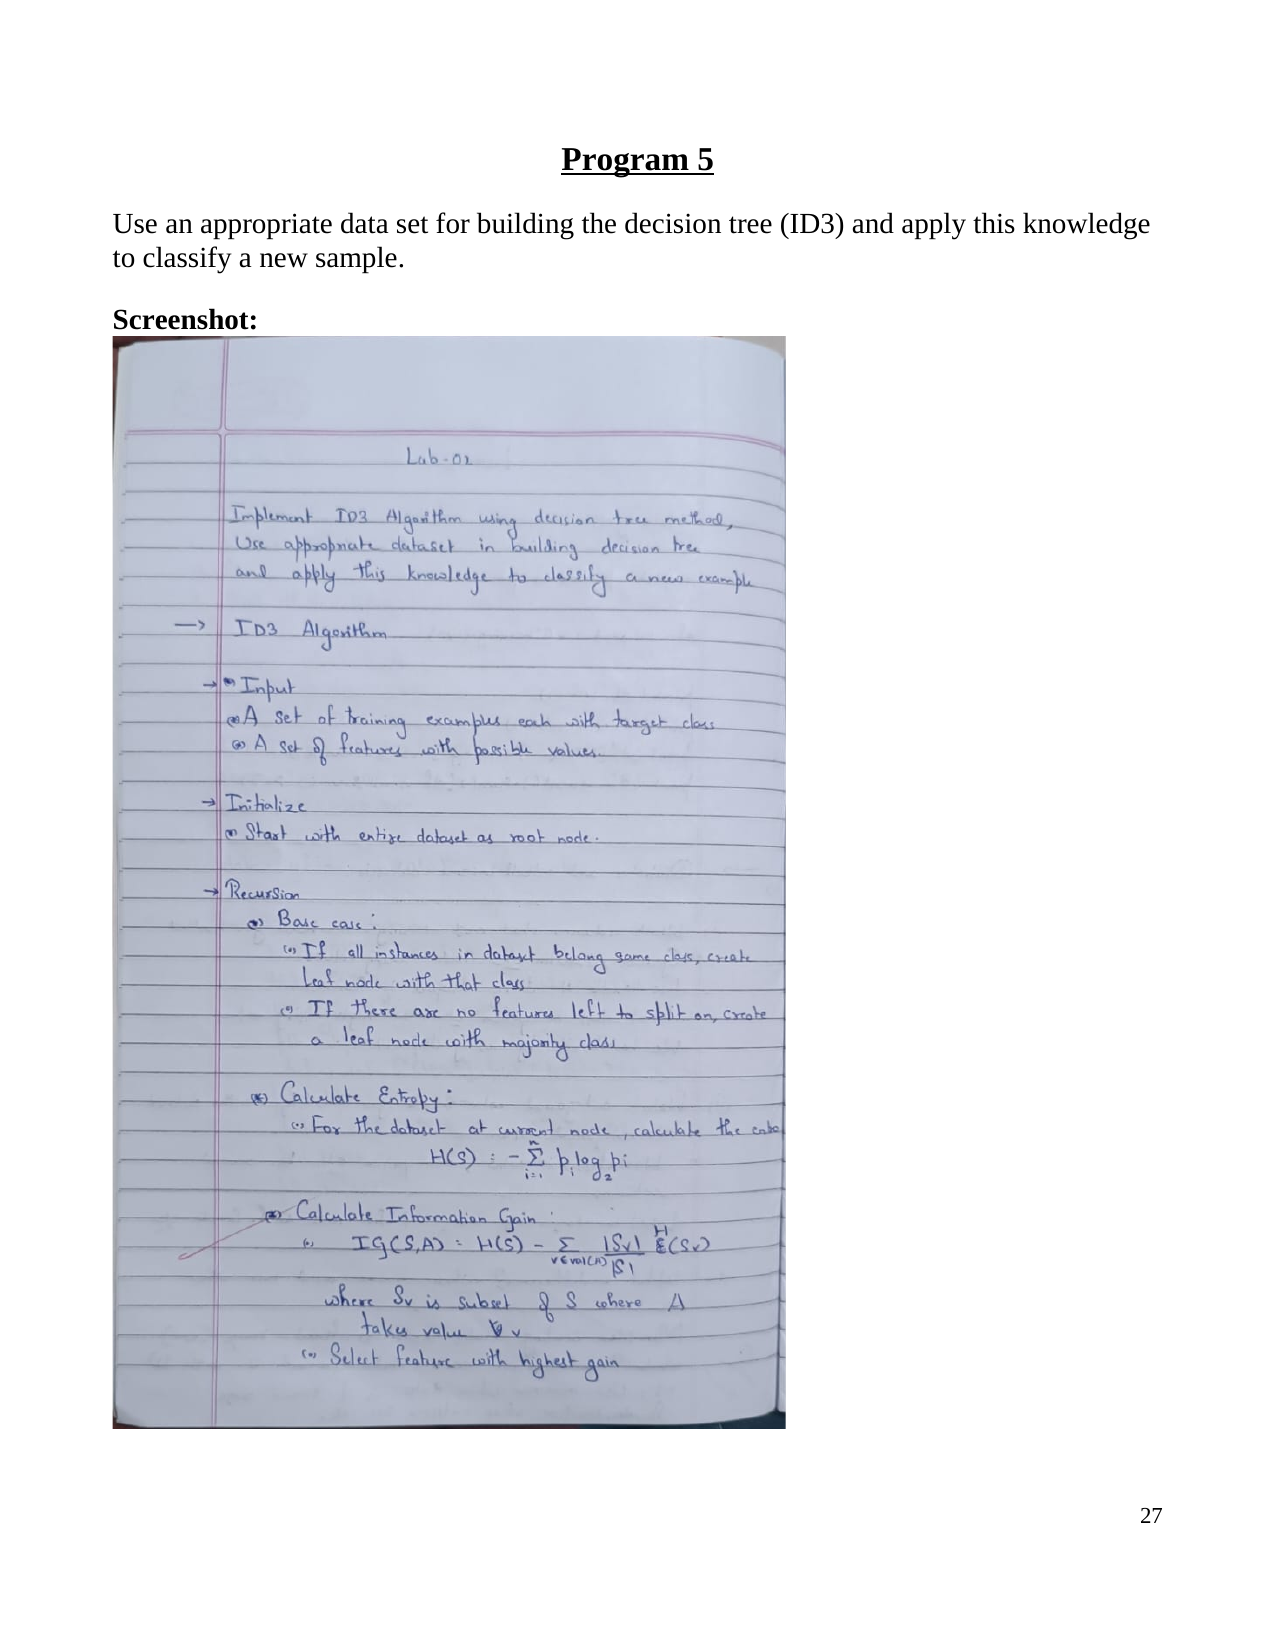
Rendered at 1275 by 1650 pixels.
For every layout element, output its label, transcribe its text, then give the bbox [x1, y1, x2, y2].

text Screenshot: [112, 302, 1162, 336]
picture [112, 336, 786, 1429]
text Use an appropriate data set for building the decision tree (ID3) and apply this knowledge to classify a new sample. [112, 207, 1162, 274]
text Program 5 [112, 139, 1162, 178]
